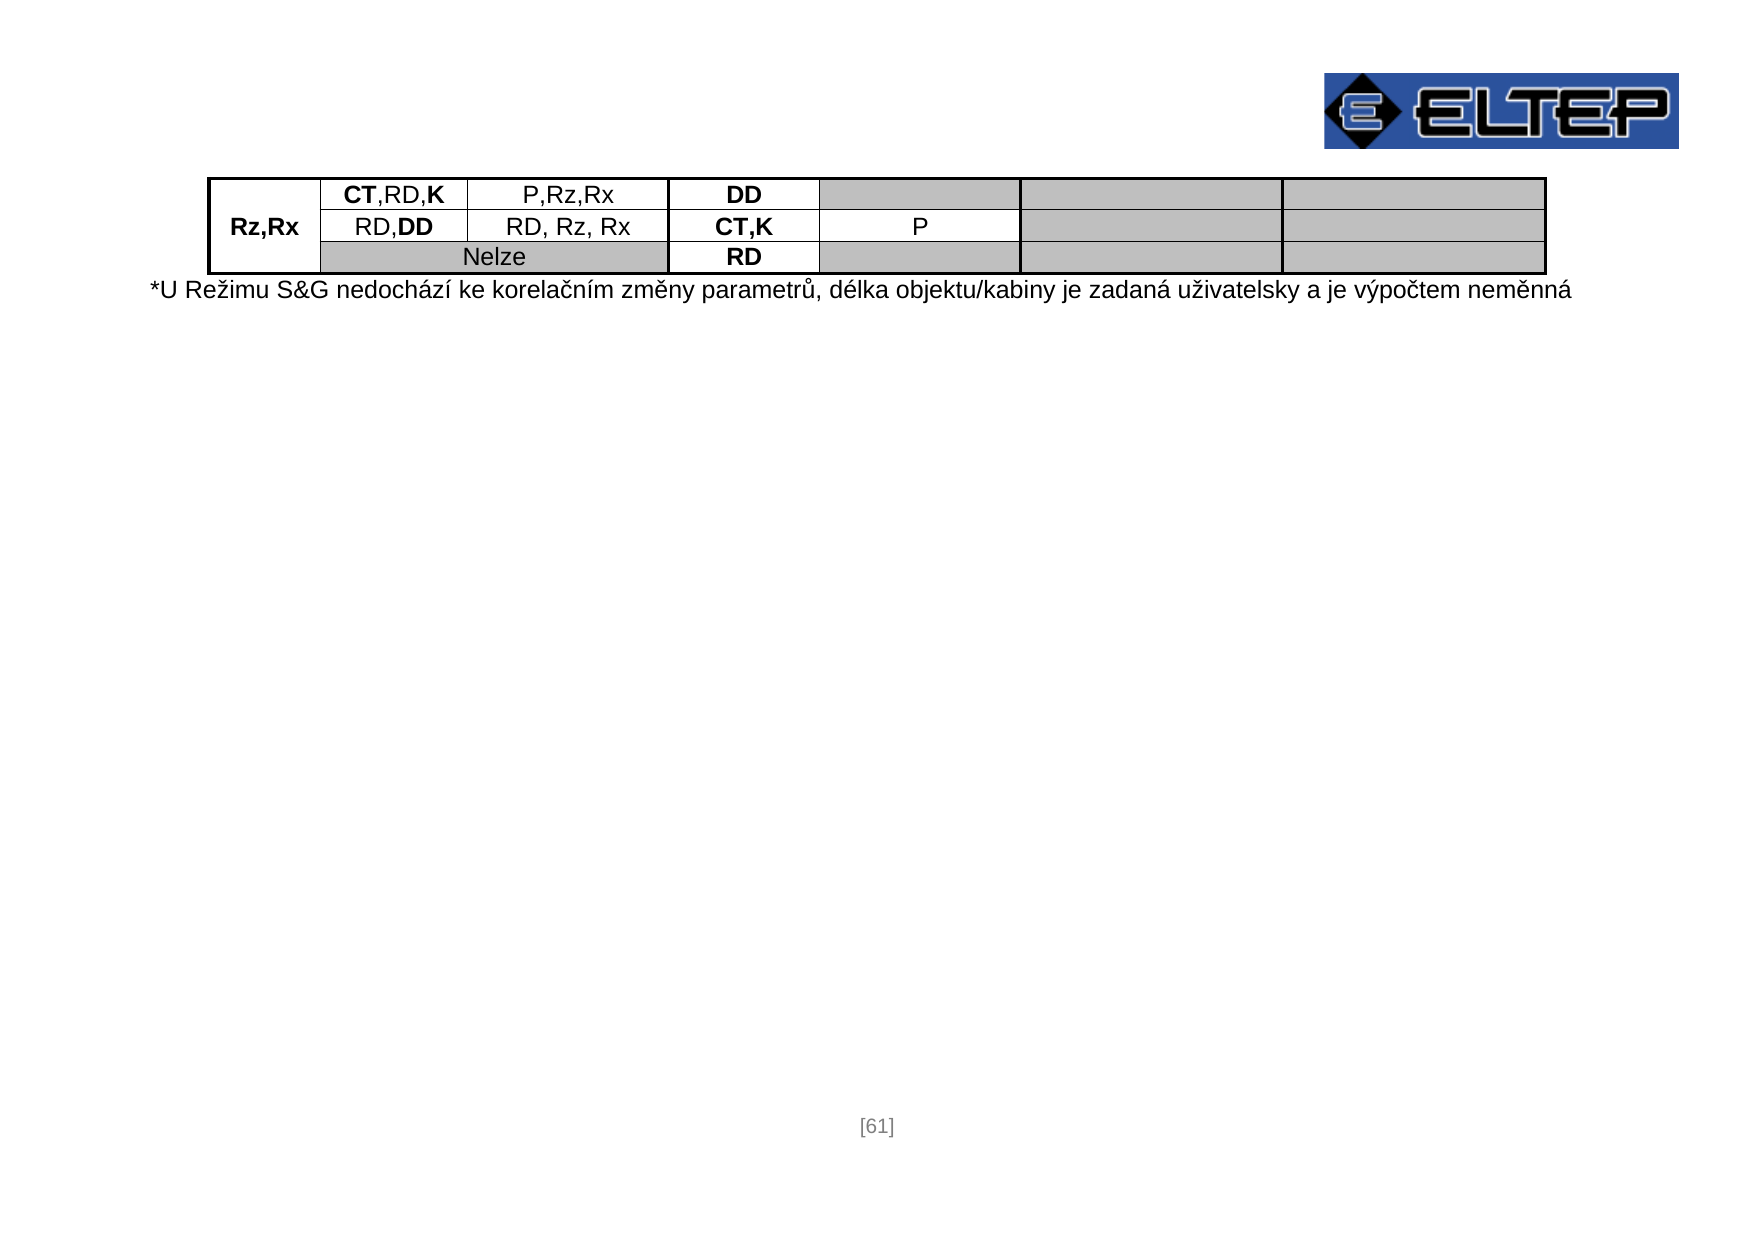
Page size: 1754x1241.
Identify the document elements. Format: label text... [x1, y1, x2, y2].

picture [1324, 73, 1679, 149]
table_cell Nelze [321, 242, 667, 272]
table_cell CT,K [670, 210, 819, 241]
table_cell [1284, 210, 1544, 241]
table_cell Rz,Rx [211, 180, 320, 272]
table_cell P [820, 210, 1019, 241]
table_cell [1284, 242, 1544, 272]
table_cell [1022, 242, 1281, 272]
table_cell [1022, 210, 1281, 241]
table_cell [1284, 180, 1544, 209]
table_cell [820, 180, 1019, 209]
table_cell RD, Rz, Rx [468, 210, 667, 241]
table_cell DD [670, 180, 819, 209]
table_cell CT,RD,K [321, 180, 467, 209]
table_cell P,Rz,Rx [468, 180, 667, 209]
list *U Režimu S&G nedochází ke korelačním změny parametrů, délka objektu/kabiny je zadaná uživatelsky a je výpočtem neměnná [150, 275, 1679, 304]
table_cell RD [670, 242, 819, 272]
table_cell [820, 242, 1019, 272]
table_cell [1022, 180, 1281, 209]
table_cell RD,DD [321, 210, 467, 241]
